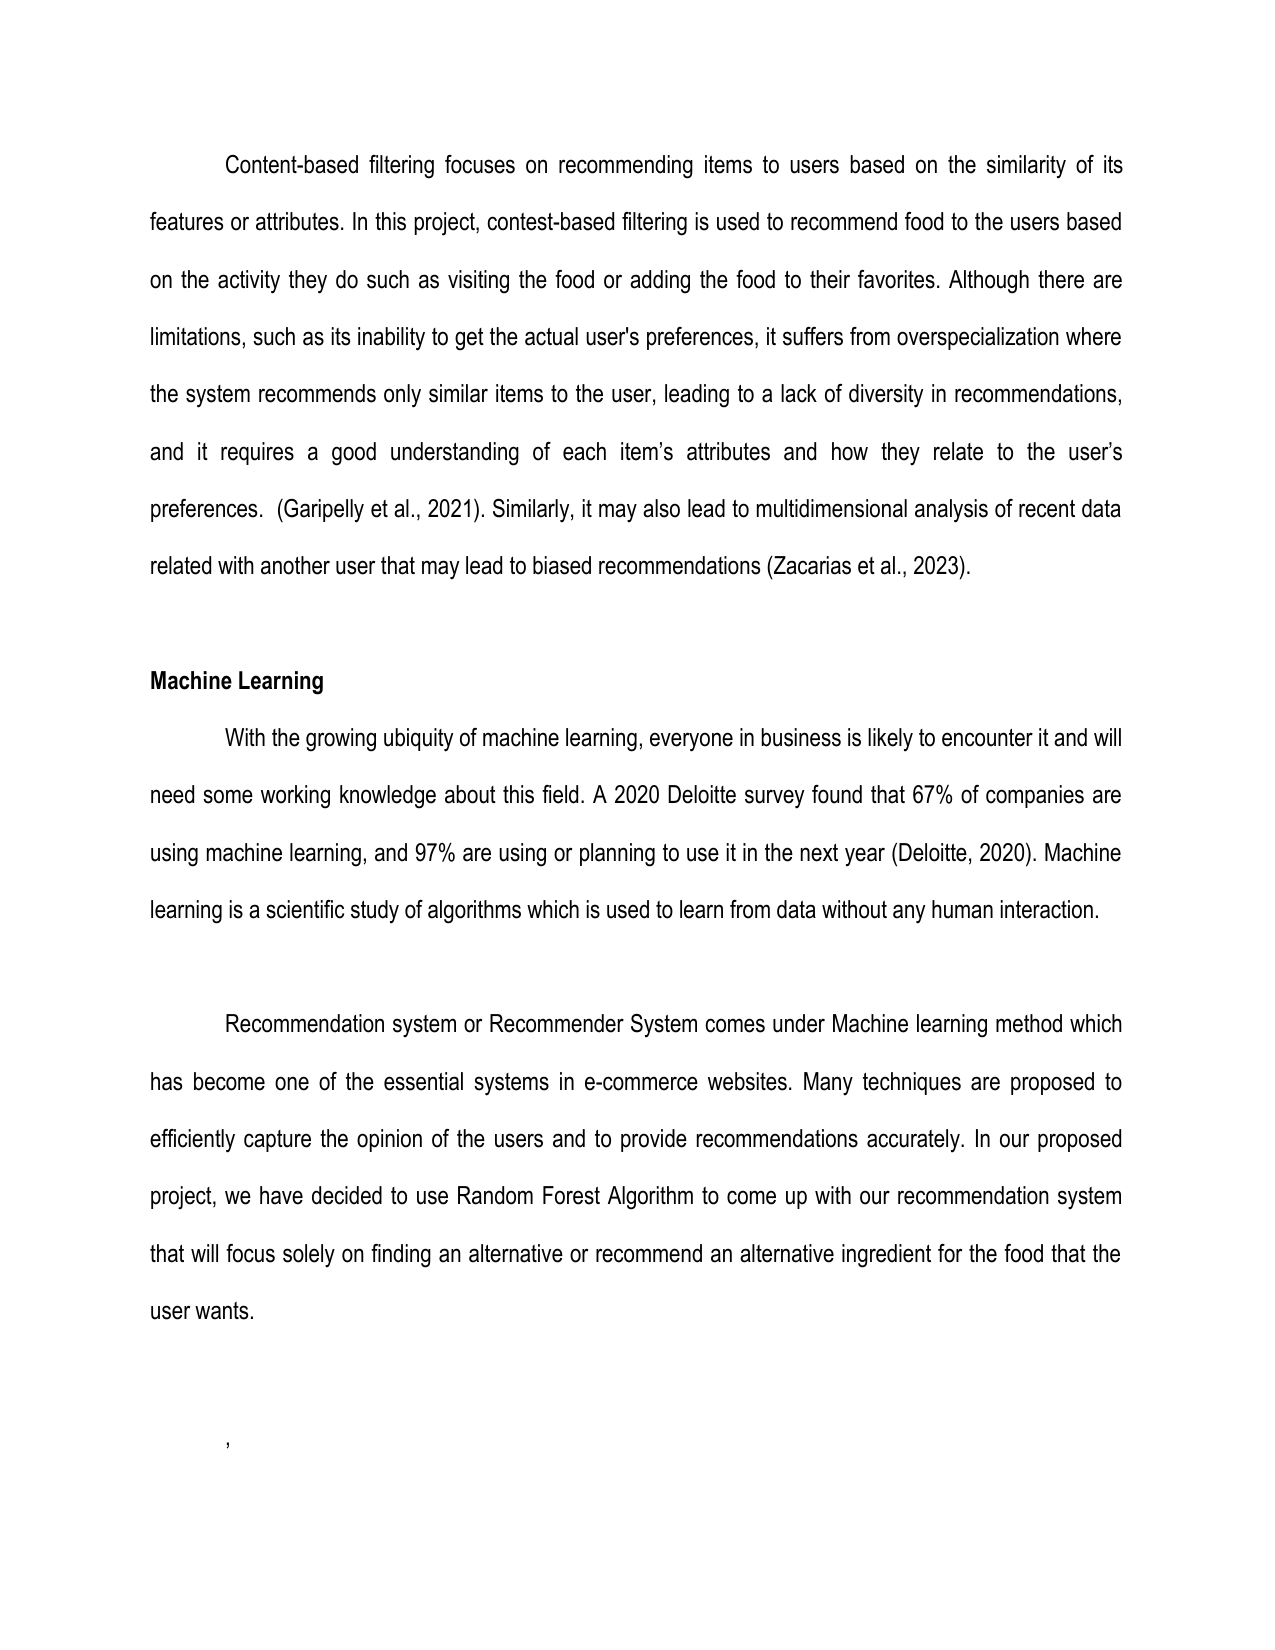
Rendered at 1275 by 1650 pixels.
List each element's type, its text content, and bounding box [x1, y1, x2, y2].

text Content-based filtering focuses on recommending items to users based on the similarity of its features or attributes. In this project, contest-based filtering is used to recommend food to the users based on the activity they do such as visiting the food or adding the food to their favorites. Although there are limitations, such as its inability to get the actual user's preferences, it suffers from overspecialization where the system recommends only similar items to the user, leading to a lack of diversity in recommendations, and it requires a good understanding of each item’s attributes and how they relate to the user’s preferences. (Garipelly et al., 2021). Similarly, it may also lead to multidimensional analysis of recent data related with another user that may lead to biased recommendations (Zacarias et al., 2023). [150, 150, 1125, 580]
text Recommendation system or Recommender System comes under Machine learning method which has become one of the essential systems in e-commerce websites. Many techniques are proposed to efficiently capture the opinion of the users and to provide recommendations accurately. In our proposed project, we have decided to use Random Forest Algorithm to come up with our recommendation system that will focus solely on finding an alternative or recommend an alternative ingredient for the food that the user wants. [150, 1009, 1125, 1324]
text Machine Learning [150, 666, 1125, 694]
text With the growing ubiquity of machine learning, everyone in business is likely to encounter it and will need some working knowledge about this field. A 2020 Deloitte survey found that 67% of companies are using machine learning, and 97% are using or planning to use it in the next year (Deloitte, 2020). Machine learning is a scientific study of algorithms which is used to learn from data without any human interaction. [150, 723, 1125, 923]
